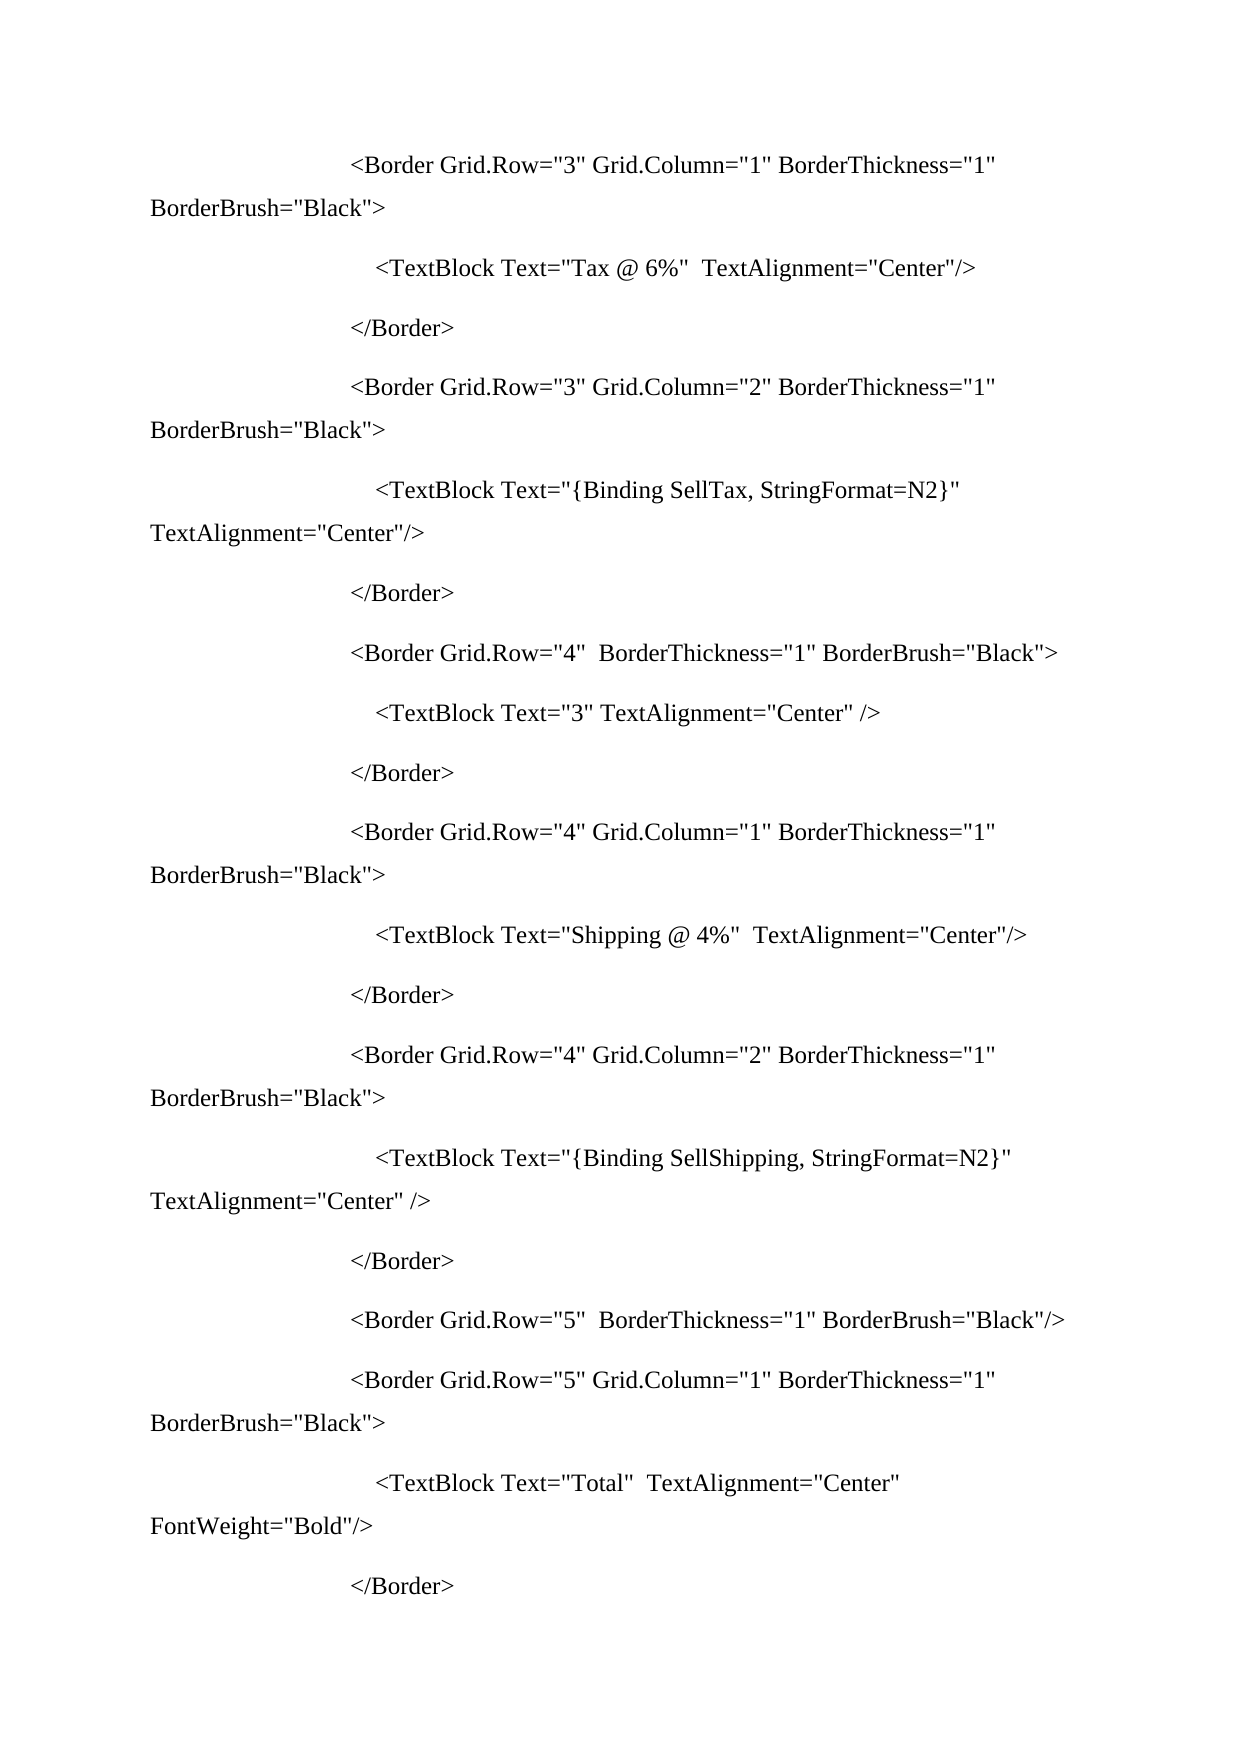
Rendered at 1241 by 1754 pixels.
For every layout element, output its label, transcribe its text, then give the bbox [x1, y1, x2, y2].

text </Border> [150, 758, 1090, 786]
text <TextBlock Text="{Binding SellTax, StringFormat=N2}" TextAlignment="Center"/> [150, 475, 1090, 547]
text <Border Grid.Row="5" BorderThickness="1" BorderBrush="Black"/> [150, 1306, 1090, 1334]
text <Border Grid.Row="4" Grid.Column="1" BorderThickness="1" BorderBrush="Black"> [150, 817, 1090, 889]
text <Border Grid.Row="3" Grid.Column="2" BorderThickness="1" BorderBrush="Black"> [150, 372, 1090, 444]
text <Border Grid.Row="5" Grid.Column="1" BorderThickness="1" BorderBrush="Black"> [150, 1365, 1090, 1437]
text <Border Grid.Row="3" Grid.Column="1" BorderThickness="1" BorderBrush="Black"> [150, 150, 1090, 222]
text </Border> [150, 313, 1090, 341]
text <Border Grid.Row="4" BorderThickness="1" BorderBrush="Black"> [150, 638, 1090, 667]
text </Border> [150, 1246, 1090, 1274]
text <Border Grid.Row="4" Grid.Column="2" BorderThickness="1" BorderBrush="Black"> [150, 1040, 1090, 1112]
text <TextBlock Text="Shipping @ 4%" TextAlignment="Center"/> [150, 920, 1090, 949]
text <TextBlock Text="{Binding SellShipping, StringFormat=N2}" TextAlignment="Center" /> [150, 1143, 1090, 1215]
text <TextBlock Text="3" TextAlignment="Center" /> [150, 698, 1090, 727]
text </Border> [150, 1571, 1090, 1600]
text </Border> [150, 578, 1090, 607]
text </Border> [150, 980, 1090, 1009]
text <TextBlock Text="Total" TextAlignment="Center" FontWeight="Bold"/> [150, 1468, 1090, 1540]
text <TextBlock Text="Tax @ 6%" TextAlignment="Center"/> [150, 253, 1090, 282]
